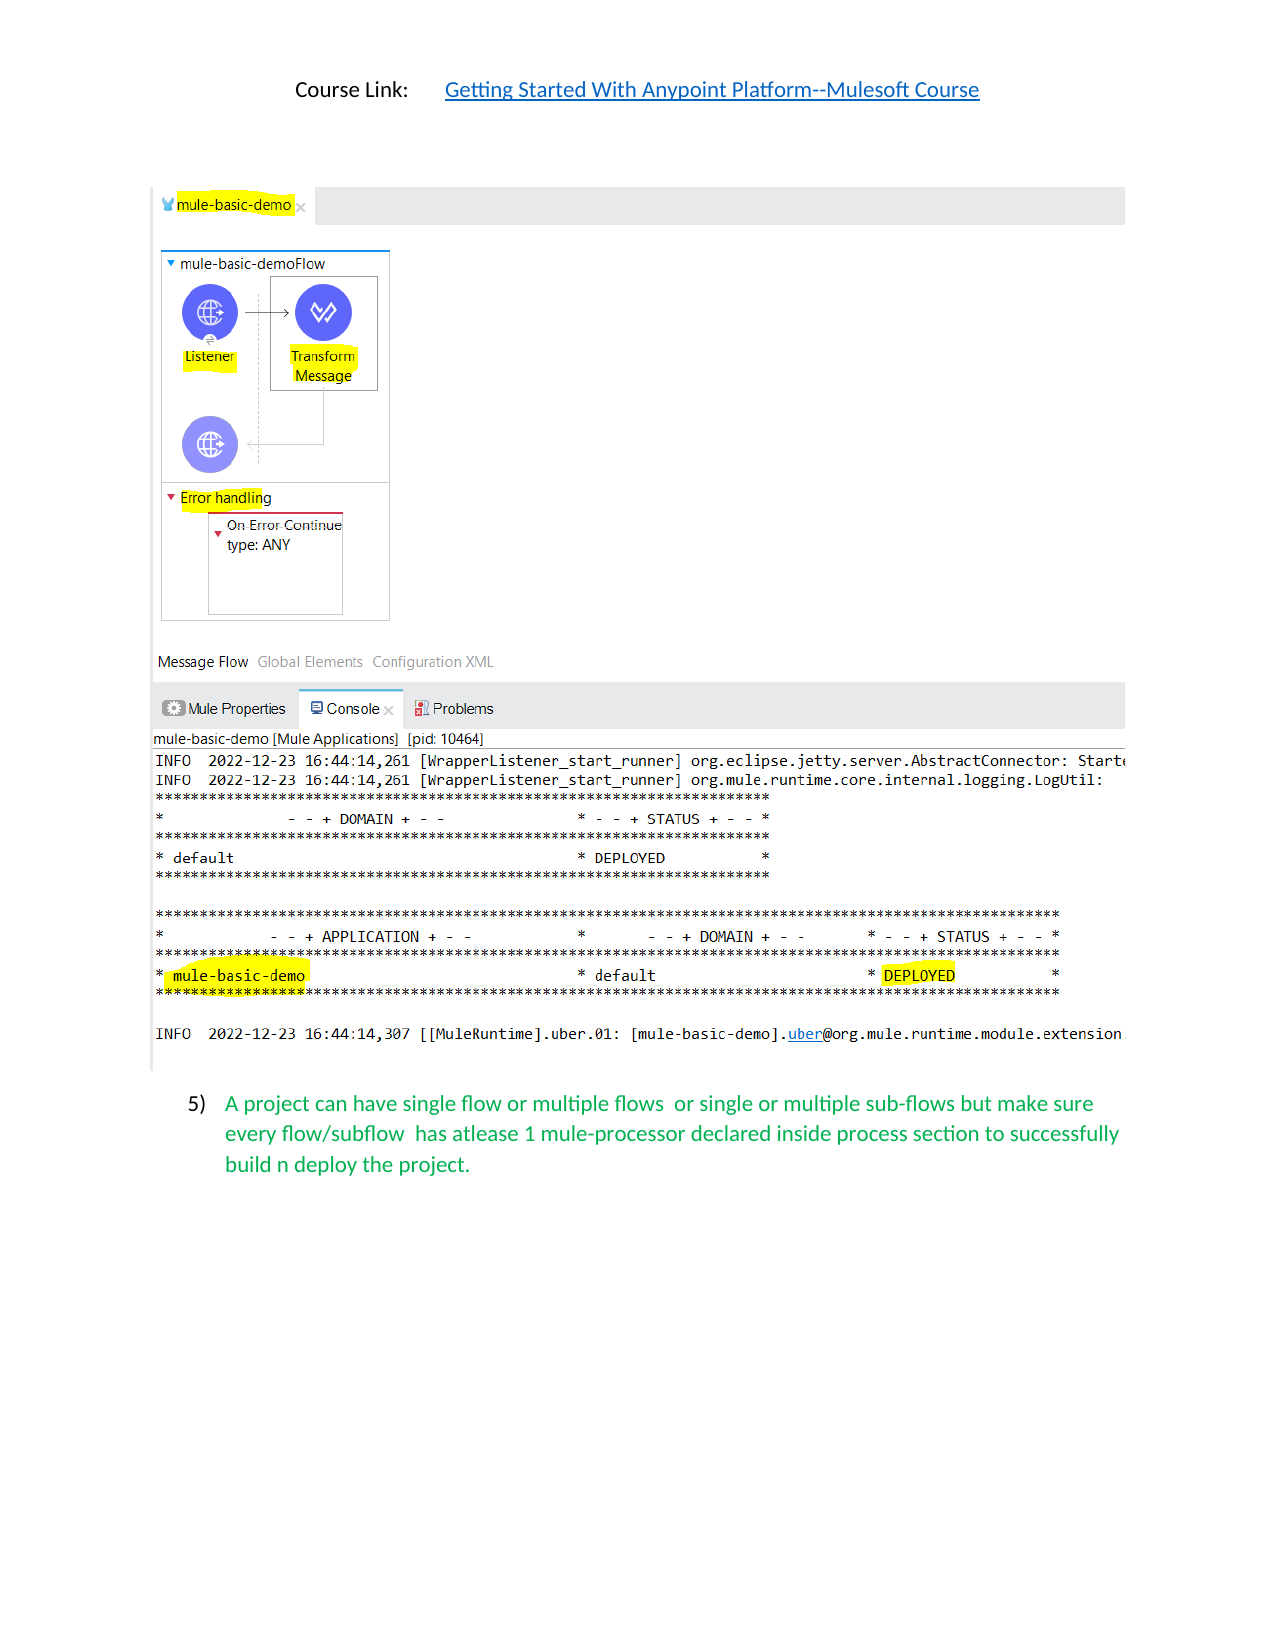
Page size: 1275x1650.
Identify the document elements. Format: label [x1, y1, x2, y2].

list [187, 1089, 1125, 1178]
picture [150, 187, 1125, 1071]
